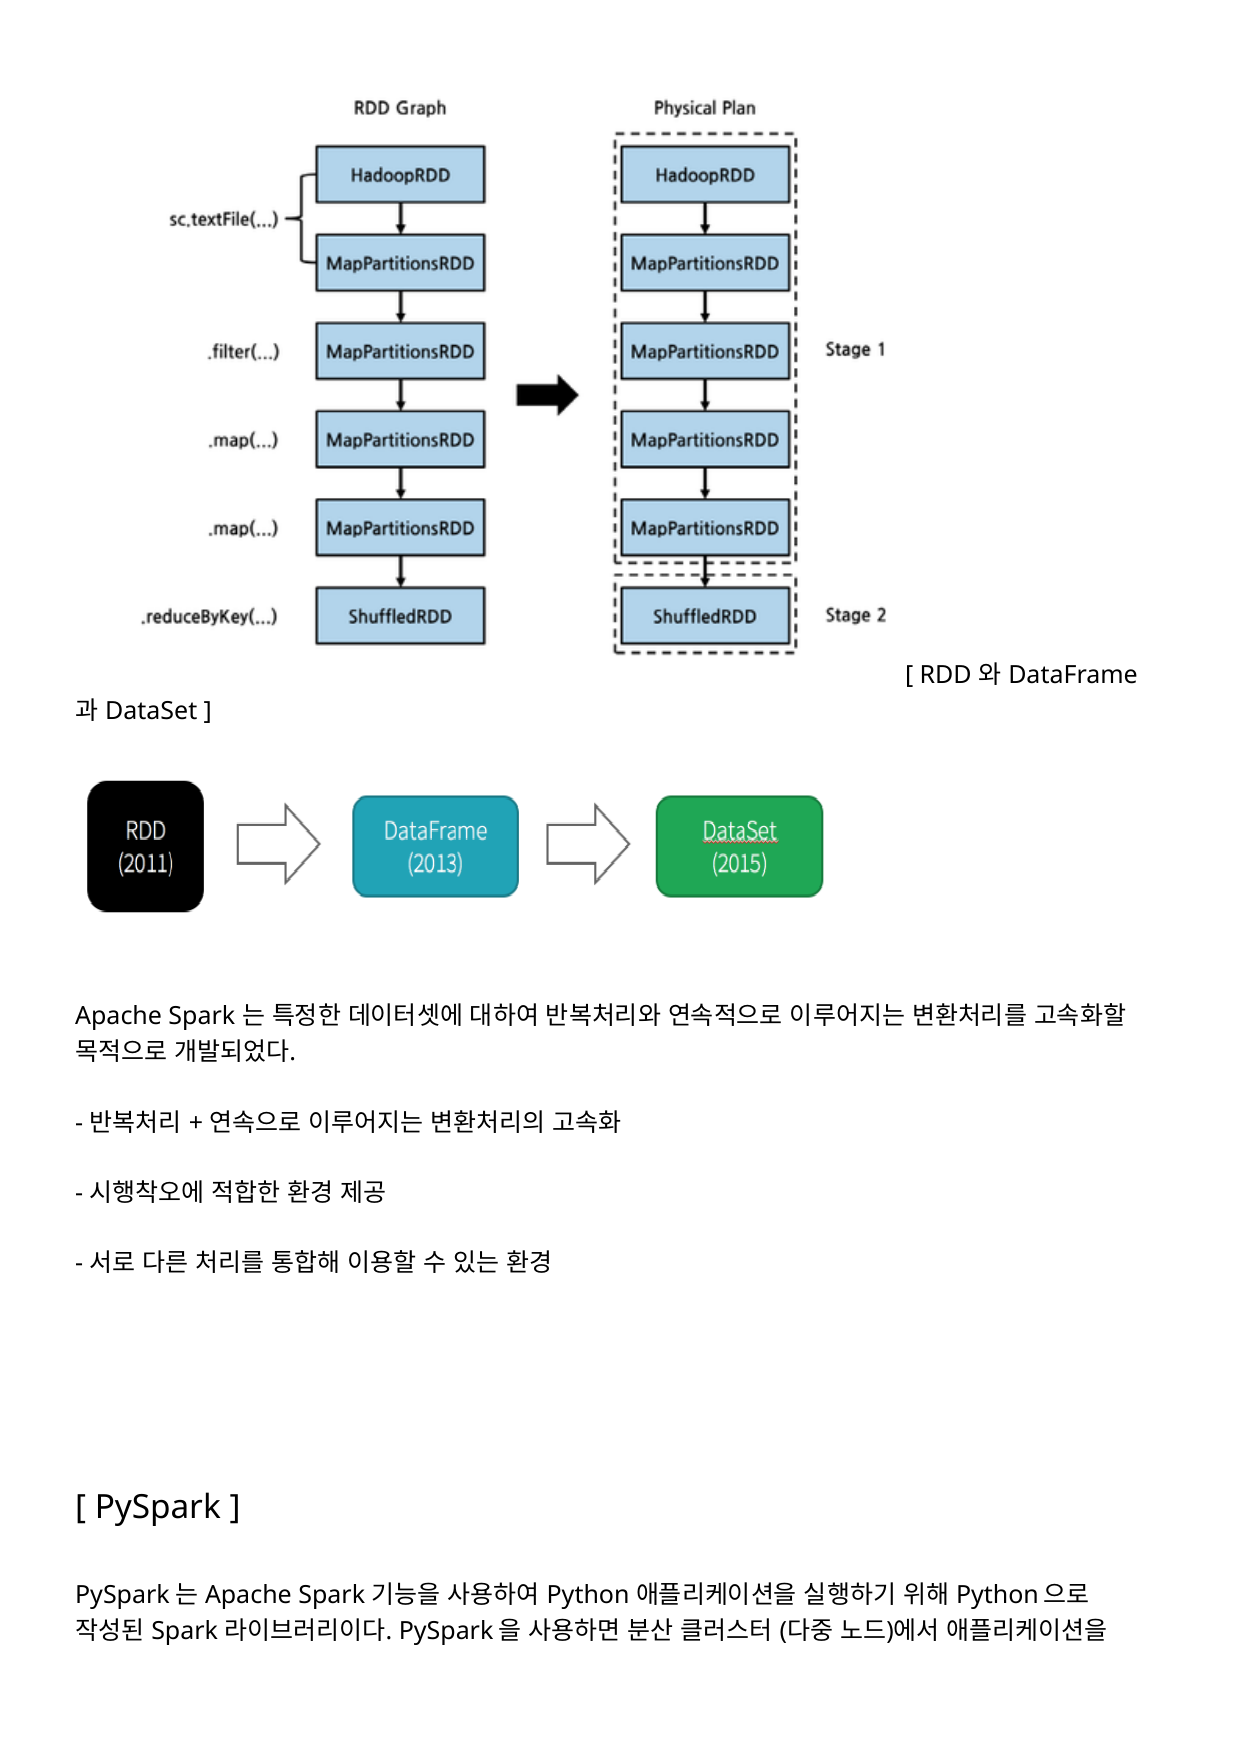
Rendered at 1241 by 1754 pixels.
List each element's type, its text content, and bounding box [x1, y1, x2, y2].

picture [139, 96, 887, 657]
text Apache Spark 는 특정한 데이터셋에 대하여 반복처리와 연속적으로 이루어지는 변환처리를 고속화할 목적으로 개발되었다. [75, 996, 1165, 1068]
text - 반복처리 + 연속으로 이루어지는 변환처리의 고속화 [75, 1102, 1165, 1138]
text - 시행착오에 적합한 환경 제공 [75, 1172, 1165, 1209]
text - 서로 다른 처리를 통합해 이용할 수 있는 환경 [75, 1243, 1165, 1279]
text [ PySpark ] [75, 1483, 1165, 1529]
picture [75, 760, 836, 928]
text [ RDD 와 DataFrame 과 DataSet ] [75, 654, 1165, 727]
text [75, 1574, 1165, 1647]
